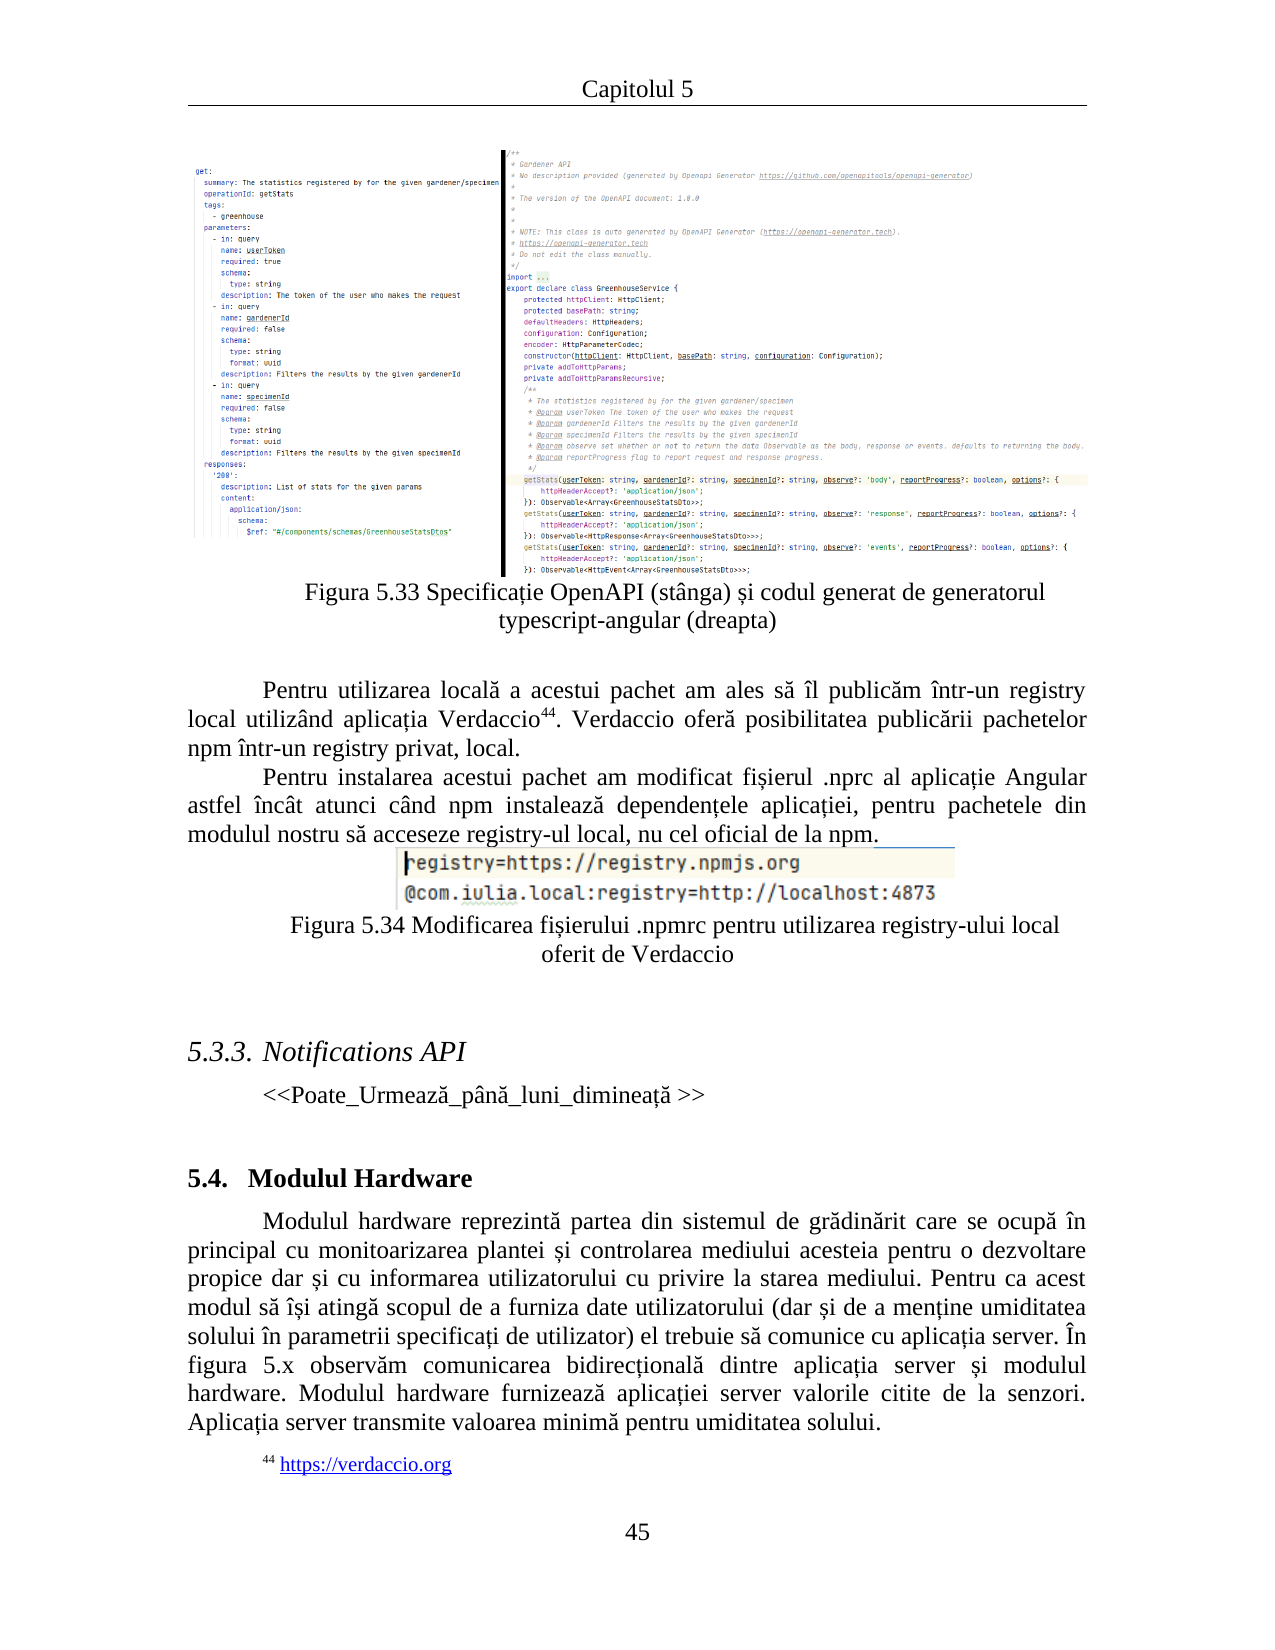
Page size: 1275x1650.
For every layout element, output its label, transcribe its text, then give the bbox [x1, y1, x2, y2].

text <<Poate_Urmează_până_luni_dimineață >> [187, 1080, 1087, 1108]
picture [187, 150, 1088, 577]
subtitle Modulul Hardware [187, 1162, 1087, 1193]
picture [395, 847, 955, 910]
subtitle Notifications API [187, 1034, 1087, 1067]
text Pentru instalarea acestui pachet am modificat fișierul .nprc al aplicație Angular astfel încât atunci când npm instalează dependențele aplicației, pentru pachetele din modulul nostru să acceseze registry-ul local, nu cel oficial de la npm. [187, 762, 1087, 848]
text Pentru utilizarea locală a acestui pachet am ales să îl publicăm într-un registry local utilizând aplicația Verdaccio. Verdaccio oferă posibilitatea publicării pachetelor npm într-un registry privat, local. [187, 675, 1087, 762]
text Modulul hardware reprezintă partea din sistemul de grădinărit care se ocupă în principal cu monitoarizarea plantei și controlarea mediului acesteia pentru o dezvoltare propice dar și cu informarea utilizatorului cu privire la starea mediului. Pentru ca acest modul să își atingă scopul de a furniza date utilizatorului (dar și de a menține umiditatea solului în parametrii specificați de utilizator) el trebuie să comunice cu aplicația server. În figura 5.x observăm comunicarea bidirecțională dintre aplicația server și modulul hardware. Modulul hardware furnizează aplicației server valorile citite de la senzori. Aplicația server transmite valoarea minimă pentru umiditatea solului. [187, 1206, 1087, 1436]
